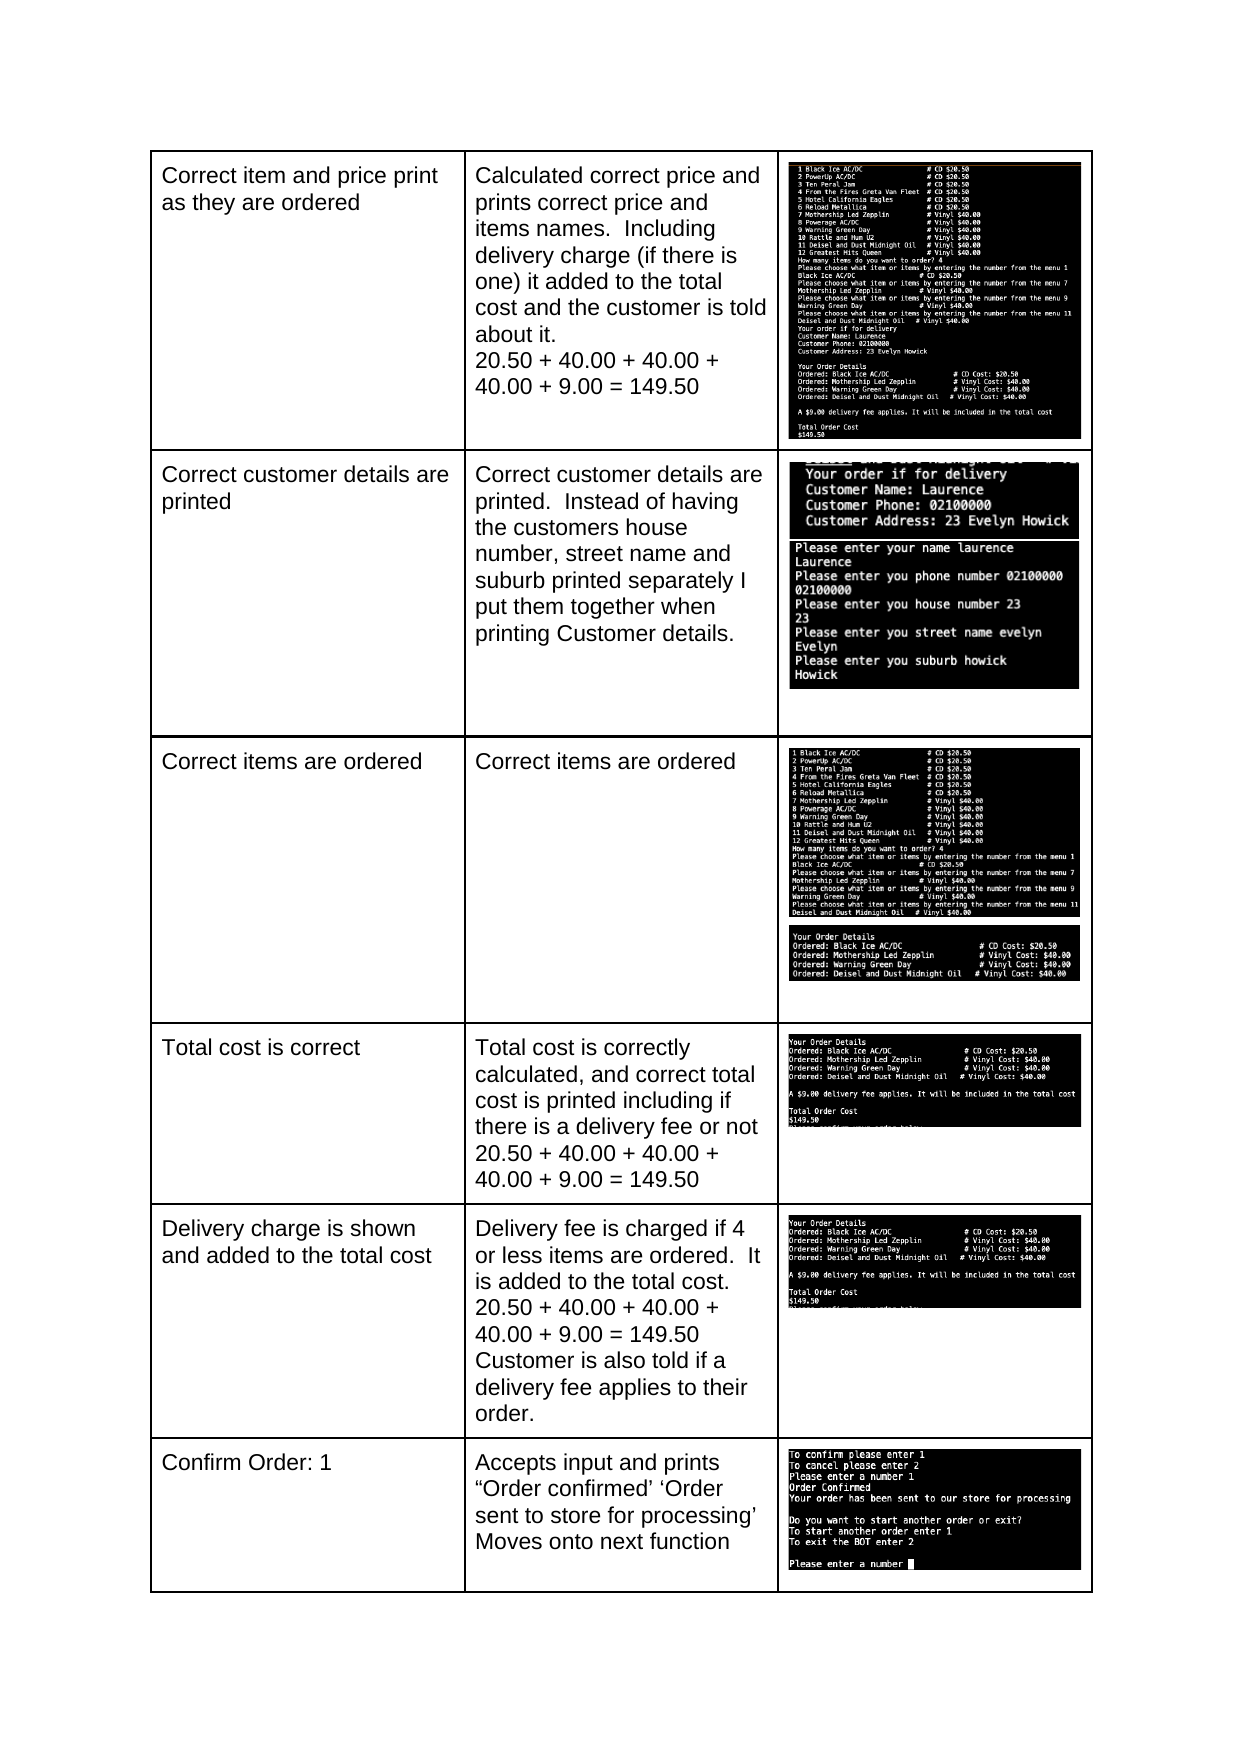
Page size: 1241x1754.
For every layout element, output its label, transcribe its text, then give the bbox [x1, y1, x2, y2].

table_cell Correct item and price print as they are ordered [152, 152, 464, 449]
table_cell Correct items are ordered [152, 738, 464, 1022]
picture [789, 541, 1080, 689]
table_cell [779, 1205, 1091, 1437]
table_cell Calculated correct price and prints correct price and items names. Including delivery charge (if there is one) it added to the total cost and the customer is told about it. 20.50 + 40.00 + 40.00 + 40.00 + 9.00 = 149.50 [466, 152, 777, 449]
table_cell [779, 451, 1091, 735]
table_cell [779, 152, 1091, 449]
table_cell Confirm Order: 1 [152, 1439, 464, 1591]
table_cell [779, 1439, 1091, 1591]
table_cell Delivery charge is shown and added to the total cost [152, 1205, 464, 1437]
picture [788, 162, 1082, 439]
table_cell Correct customer details are printed [152, 451, 464, 735]
picture [789, 462, 1079, 539]
table_cell [779, 1024, 1091, 1203]
picture [789, 748, 1080, 917]
picture [788, 1215, 1082, 1308]
picture [789, 925, 1080, 981]
table_cell Delivery fee is charged if 4 or less items are ordered. It is added to the total cost. 20.50 + 40.00 + 40.00 + 40.00 + 9.00 = 149.50 Customer is also told if a delivery fee applies to their order. [466, 1205, 777, 1437]
picture [788, 1034, 1082, 1127]
table_cell Total cost is correct [152, 1024, 464, 1203]
table_cell Total cost is correctly calculated, and correct total cost is printed including if there is a delivery fee or not 20.50 + 40.00 + 40.00 + 40.00 + 9.00 = 149.50 [466, 1024, 777, 1203]
table_cell Accepts input and prints “Order confirmed’ ‘Order sent to store for processing’ Moves onto next function [466, 1439, 777, 1591]
table_cell [779, 738, 1091, 1022]
picture [788, 1449, 1082, 1570]
table_cell Correct items are ordered [466, 738, 777, 1022]
table_cell Correct customer details are printed. Instead of having the customers house number, street name and suburb printed separately I put them together when printing Customer details. [466, 451, 777, 735]
